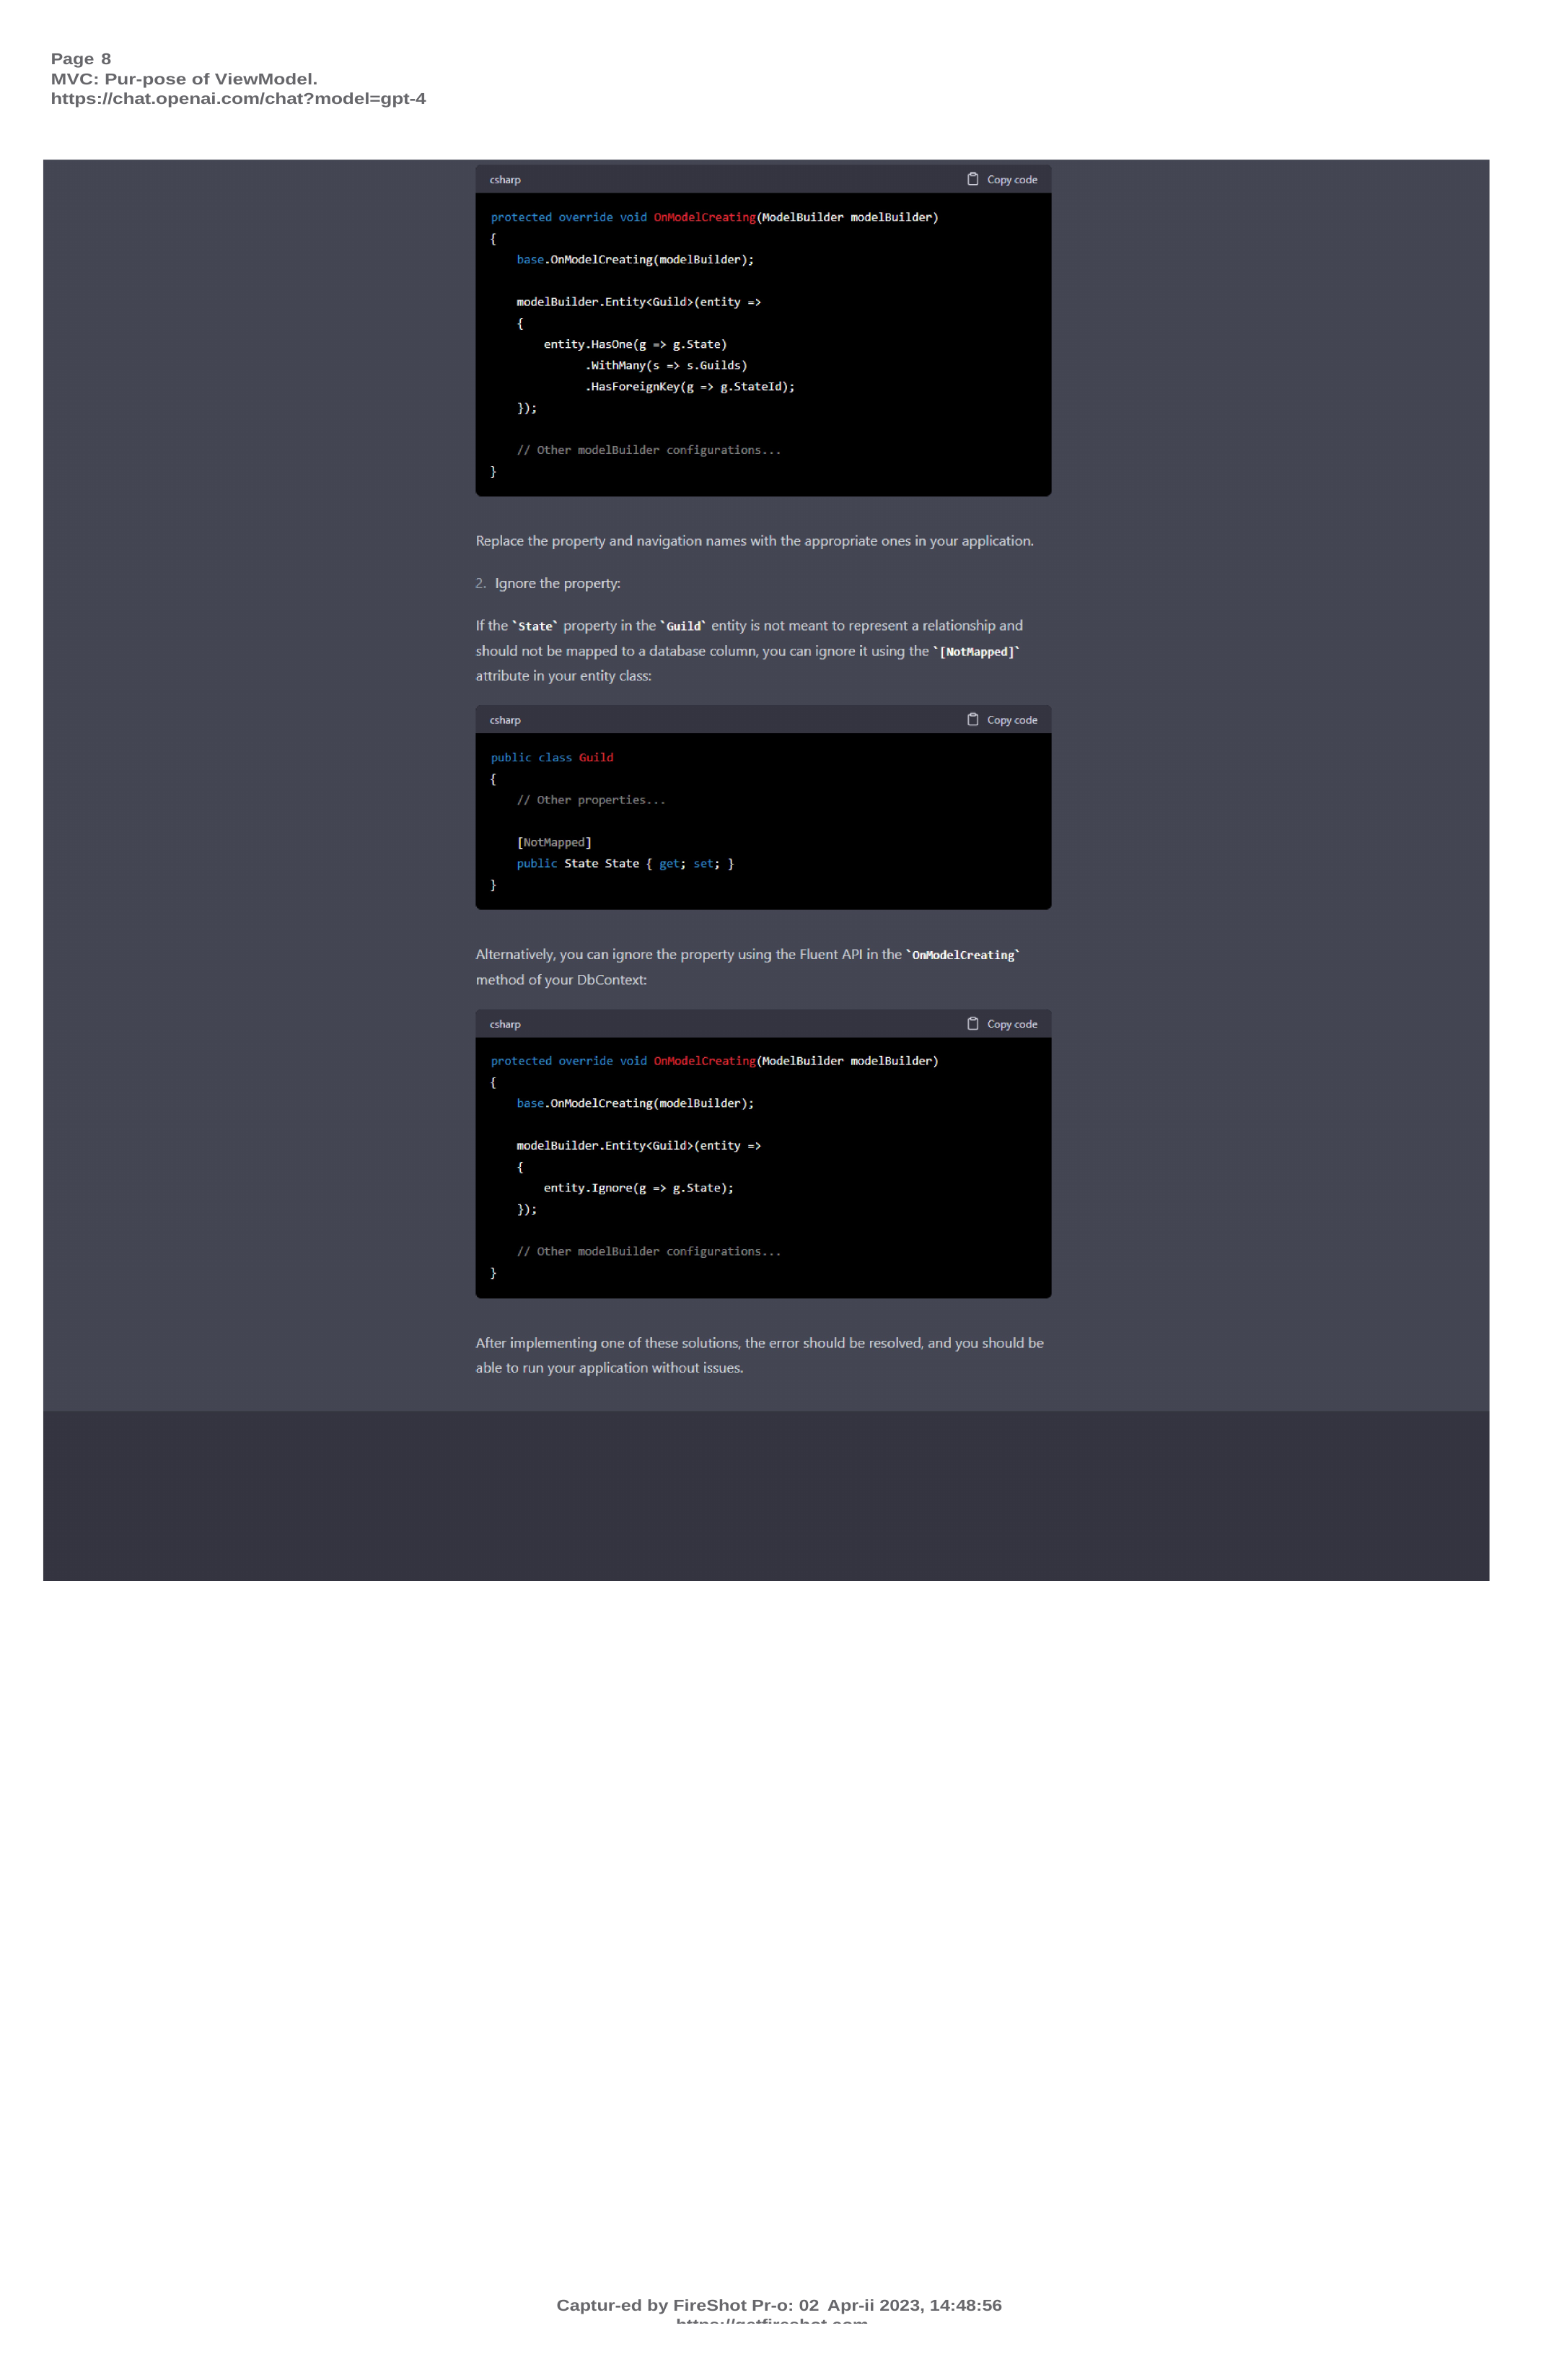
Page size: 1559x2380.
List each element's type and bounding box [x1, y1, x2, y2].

picture [43, 159, 1490, 1581]
